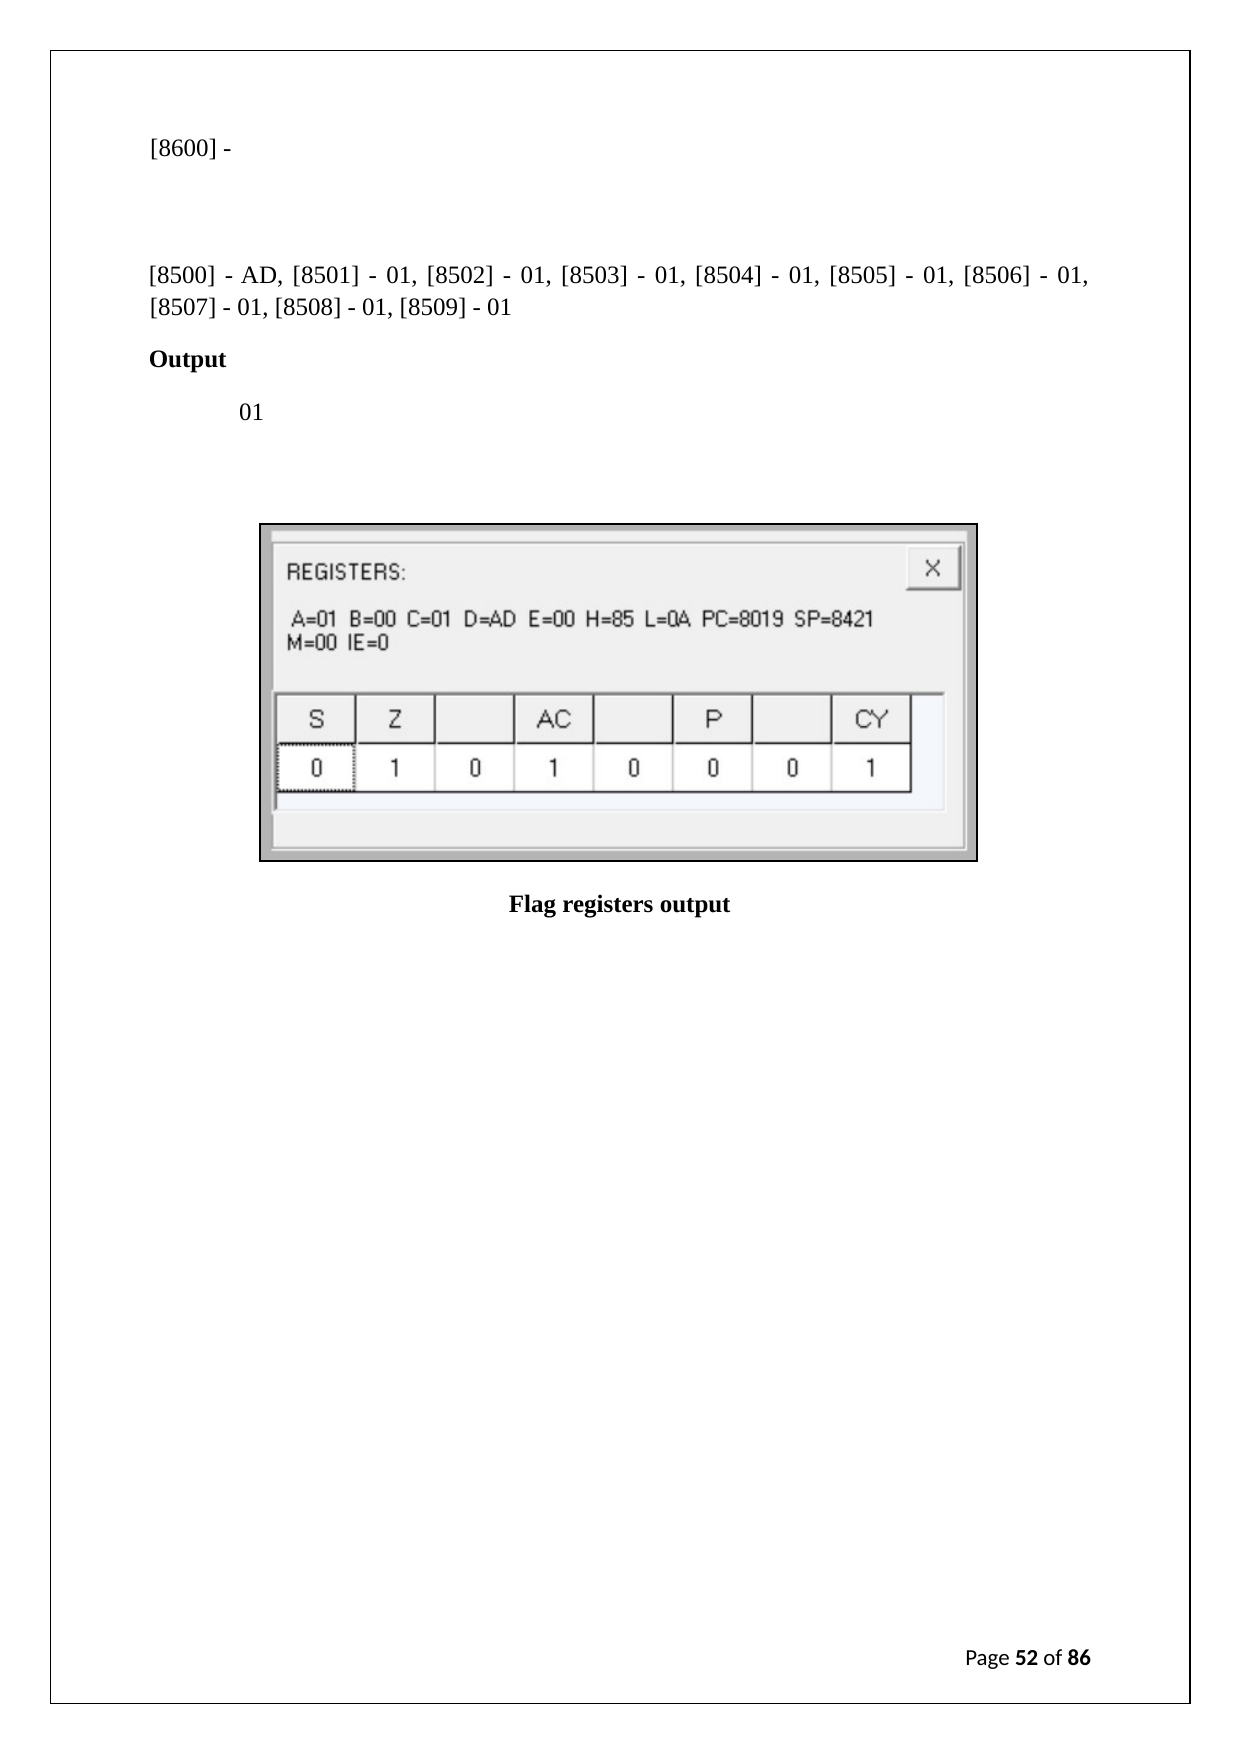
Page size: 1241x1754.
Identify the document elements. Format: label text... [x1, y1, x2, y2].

picture [261, 525, 976, 860]
text [8500] - AD, [8501] - 01, [8502] - 01, [8503] - 01, [8504] - 01, [8505] - 01, [8506] - 01, [8507] - 01, [8508] - 01, [8509] - 01 [148, 260, 1089, 321]
text 01 [150, 397, 264, 425]
text Output [148, 344, 1089, 373]
